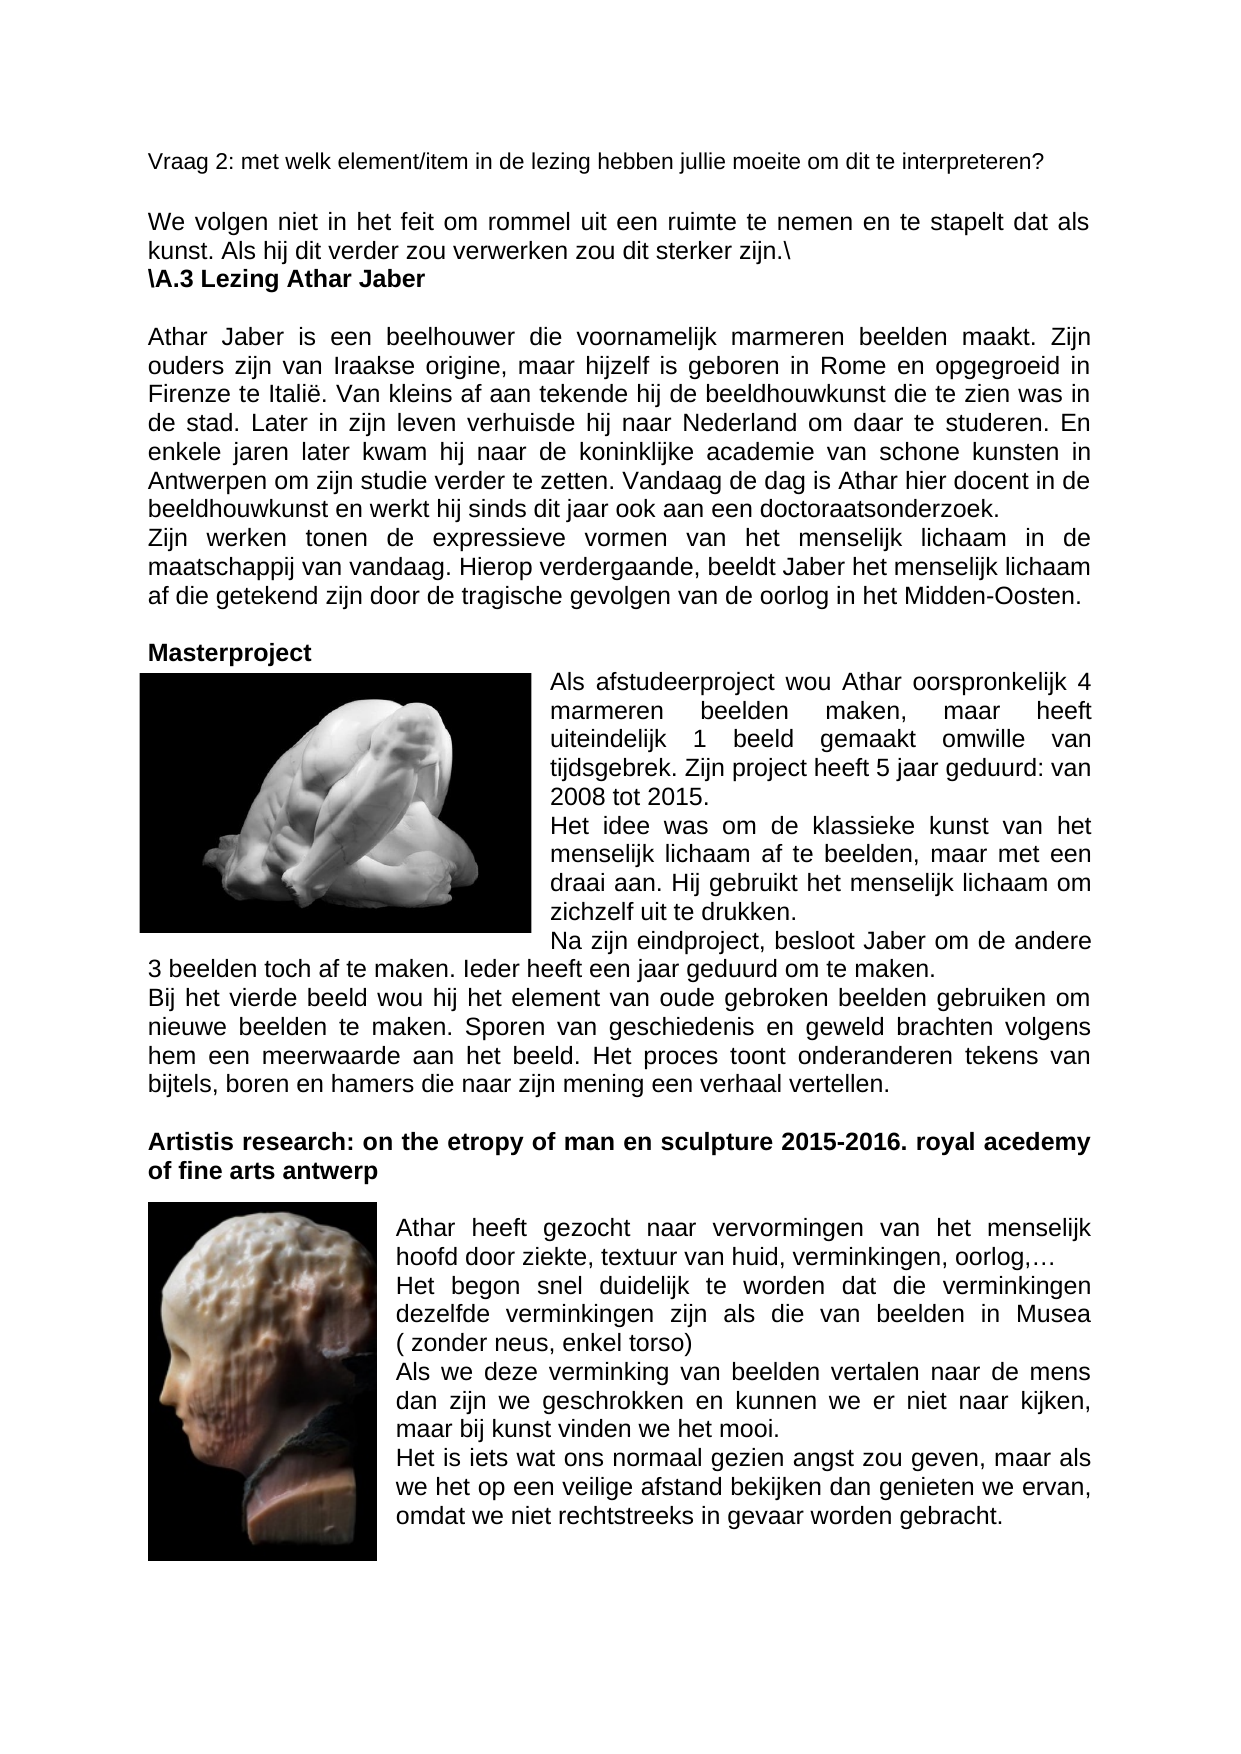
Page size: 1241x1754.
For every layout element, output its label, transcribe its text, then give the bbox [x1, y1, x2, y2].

text Masterproject [148, 579, 1093, 608]
text Athar heeft gezocht naar vervormingen van het menselijk hoofd door ziekte, textuur van huid, verminkingen, oorlog,… [148, 1154, 1093, 1211]
text Zijn werken tonen de expressieve vormen van het menselijk lichaam in de maatschappij van vandaag. Hierop verdergaande, beeldt Jaber het menselijk lichaam af die getekend zijn door de tragische gevolgen van de oorlog in het Midden-Oosten. [148, 464, 1093, 550]
text We volgen niet in het feit om rommel uit een ruimte te nemen en te stapelt dat als kunst. Als hij dit verder zou verwerken zou dit sterker zijn.\ [148, 148, 1093, 205]
text Het idee was om de klassieke kunst van het menselijk lichaam af te beelden, maar met een draai aan. Hij gebruikt het menselijk lichaam om zichzelf uit te drukken. [532, 751, 1093, 866]
picture [139, 614, 532, 873]
text Het begon snel duidelijk te worden dat die verminkingen dezelfde verminkingen zijn als die van beelden in Musea ( zonder neus, enkel torso) [148, 1211, 1093, 1269]
text Het is iets wat ons normaal gezien angst zou geven, maar als we het op een veilige afstand bekijken dan genieten we ervan, omdat we niet rechtstreeks in gevaar worden gebracht. [148, 1326, 1093, 1413]
text Als we deze verminking van beelden vertalen naar de mens dan zijn we geschrokken en kunnen we er niet naar kijken, maar bij kunst vinden we het mooi. [148, 1269, 1093, 1326]
text Artistis research: on the etropy of man en sculpture 2015-2016. royal acedemy of fine arts antwerp [148, 1068, 1093, 1125]
text \A.3 Lezing Athar Jaber [148, 205, 1093, 234]
text Als afstudeerproject wou Athar oorspronkelijk 4 marmeren beelden maken, maar heeft uiteindelijk 1 beeld gemaakt omwille van tijdsgebrek. Zijn project heeft 5 jaar geduurd: van 2008 tot 2015. [148, 608, 1093, 751]
text Athar Jaber is een beelhouwer die voornamelijk marmeren beelden maakt. Zijn ouders zijn van Iraakse origine, maar hijzelf is geboren in Rome en opgegroeid in Firenze te Italië. Van kleins af aan tekende hij de beeldhouwkunst die te zien was in de stad. Later in zijn leven verhuisde hij naar Nederland om daar te studeren. En enkele jaren later kwam hij naar de koninklijke academie van schone kunsten in Antwerpen om zijn studie verder te zetten. Vandaag de dag is Athar hier docent in de beeldhouwkunst en werkt hij sinds dit jaar ook aan een doctoraatsonderzoek. [148, 263, 1093, 464]
text Bij het vierde beeld wou hij het element van oude gebroken beelden gebruiken om nieuwe beelden te maken. Sporen van geschiedenis en geweld brachten volgens hem een meerwaarde aan het beeld. Het proces toont onderanderen tekens van bijtels, boren en hamers die naar zijn mening een verhaal vertellen. [148, 924, 1093, 1039]
text Na zijn eindproject, besloot Jaber om de andere 3 beelden toch af te maken. Ieder heeft een jaar geduurd om te maken. [148, 866, 1093, 924]
